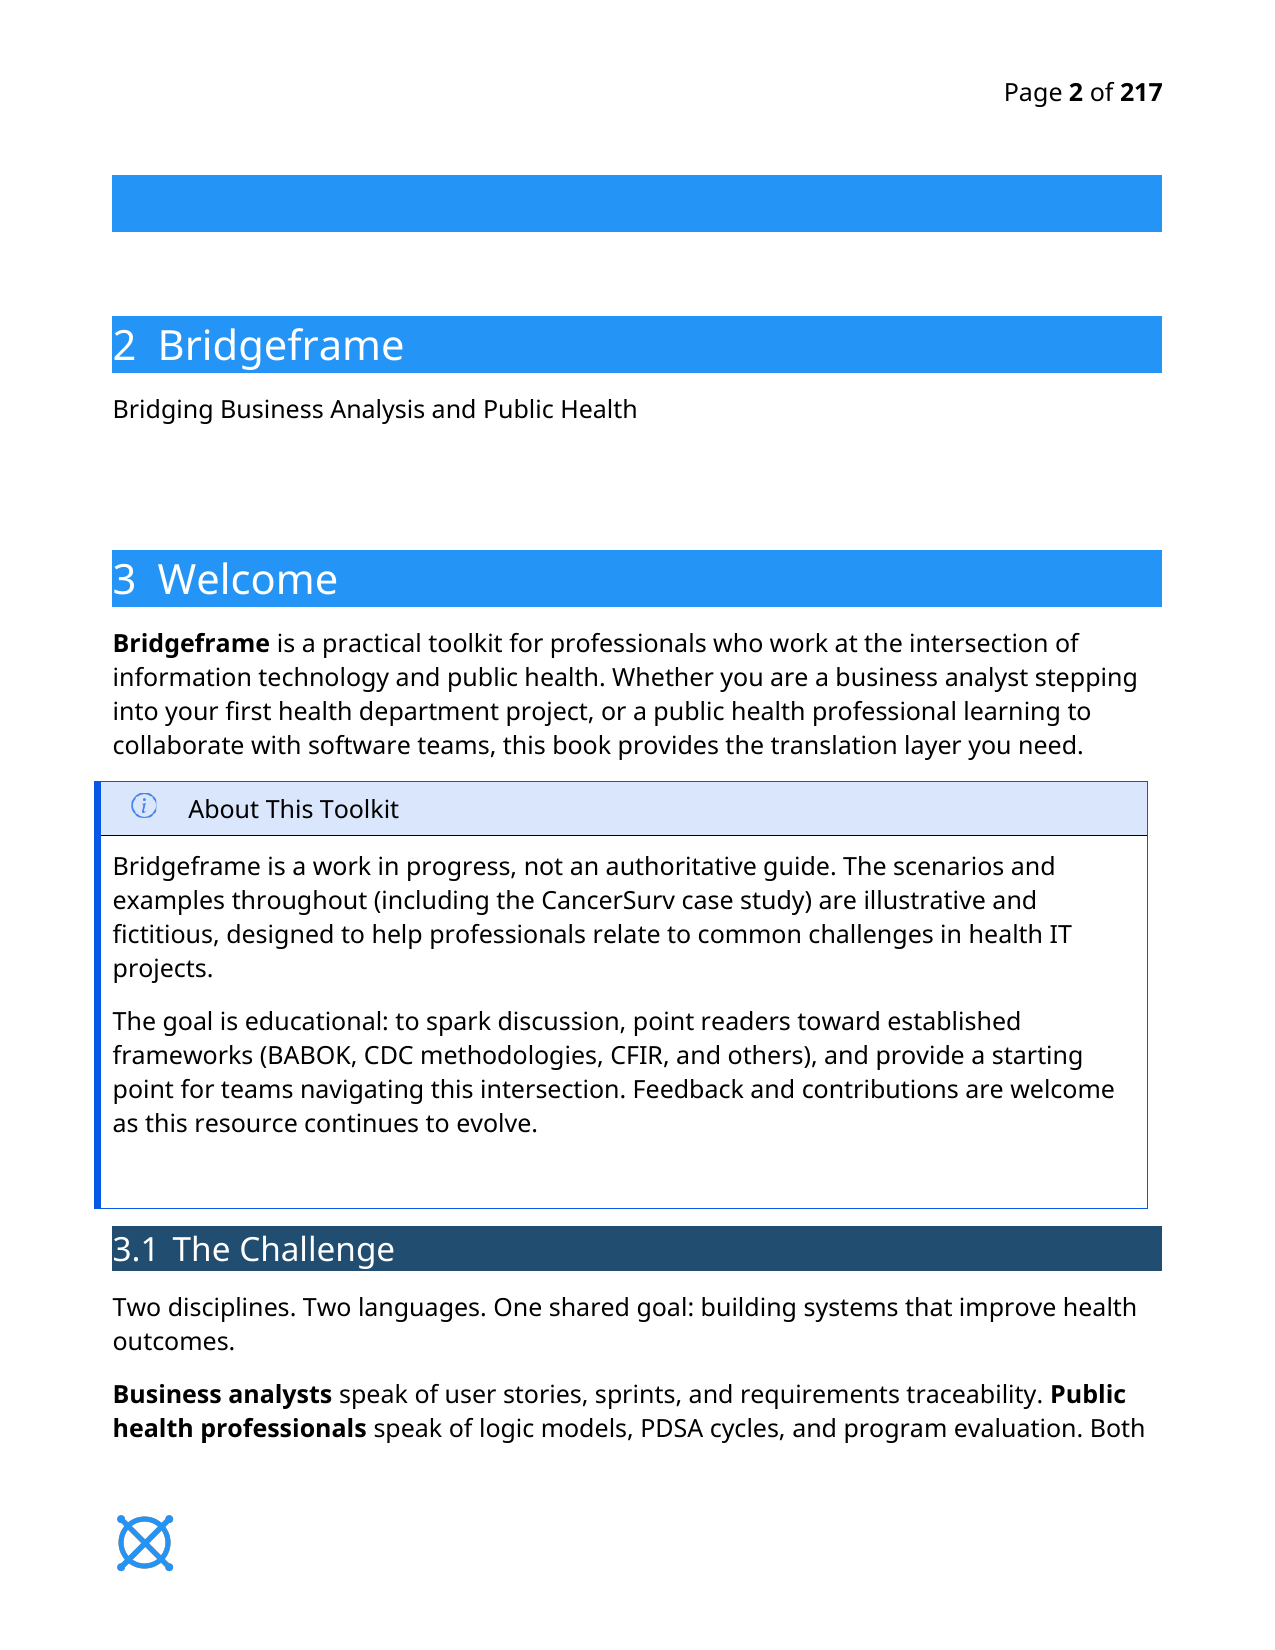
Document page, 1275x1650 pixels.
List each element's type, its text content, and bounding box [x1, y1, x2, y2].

subtitle The Challenge [112, 1226, 1162, 1271]
text Two disciplines. Two languages. One shared goal: building systems that improve health outcomes. [112, 1290, 1162, 1358]
subtitle Welcome [112, 550, 1162, 607]
text Bridging Business Analysis and Public Health [112, 392, 1162, 426]
table_header About This Toolkit [101, 782, 1147, 835]
subtitle Bridgeframe [112, 316, 1162, 373]
text Bridgeframe is a practical toolkit for professionals who work at the intersection of information technology and public health. Whether you are a business analyst stepping into your first health department project, or a public health professional learning to collaborate with software teams, this book provides the translation layer you need. [112, 626, 1162, 762]
table_cell Bridgeframe is a work in progress, not an authoritative guide. The scenarios and examples throughout (including the CancerSurv case study) are illustrative and fictitious, designed to help professionals relate to common challenges in health IT projects. The goal is educational: to spark discussion, point readers toward established frameworks (BABOK, CDC methodologies, CFIR, and others), and provide a starting point for teams navigating this intersection. Feedback and contributions are welcome as this resource continues to evolve. [101, 836, 1147, 1208]
picture [131, 793, 157, 818]
picture [112, 1511, 177, 1575]
